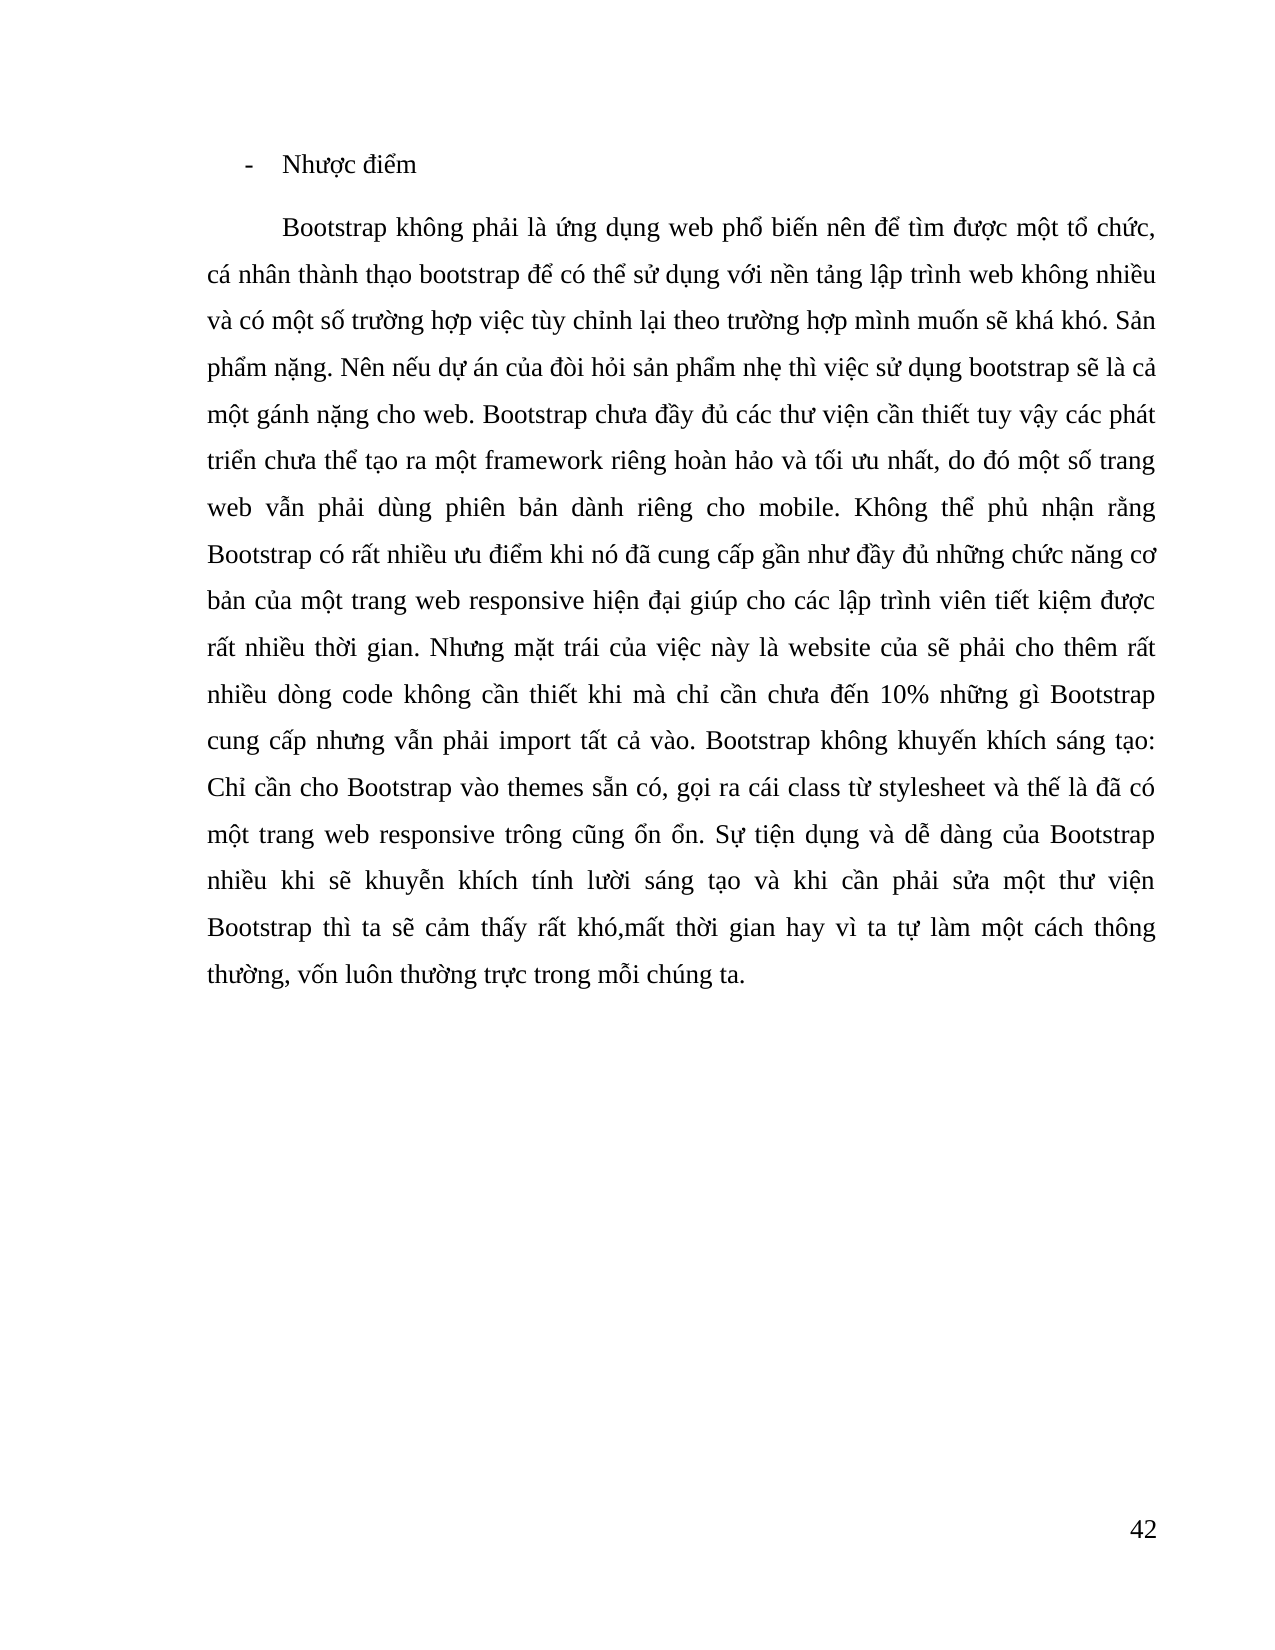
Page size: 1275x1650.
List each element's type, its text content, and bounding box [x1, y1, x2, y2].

text Bootstrap không phải là ứng dụng web phổ biến nên để tìm được một tổ chức, cá nhân thành thạo bootstrap để có thể sử dụng với nền tảng lập trình web không nhiều và có một số trường hợp việc tùy chỉnh lại theo trường hợp mình muốn sẽ khá khó. Sản phẩm nặng. Nên nếu dự án của đòi hỏi sản phẩm nhẹ thì việc sử dụng bootstrap sẽ là cả một gánh nặng cho web. Bootstrap chưa đầy đủ các thư viện cần thiết tuy vậy các phát triển chưa thể tạo ra một framework riêng hoàn hảo và tối ưu nhất, do đó một số trang web vẫn phải dùng phiên bản dành riêng cho mobile. Không thể phủ nhận rằng Bootstrap có rất nhiều ưu điểm khi nó đã cung cấp gần như đầy đủ những chức năng cơ bản của một trang web responsive hiện đại giúp cho các lập trình viên tiết kiệm được rất nhiều thời gian. Nhưng mặt trái của việc này là website của sẽ phải cho thêm rất nhiều dòng code không cần thiết khi mà chỉ cần chưa đến 10% những gì Bootstrap cung cấp nhưng vẫn phải import tất cả vào. Bootstrap không khuyến khích sáng tạo: Chỉ cần cho Bootstrap vào themes sẵn có, gọi ra cái class từ stylesheet và thế là đã có một trang web responsive trông cũng ổn ổn. Sự tiện dụng và dễ dàng của Bootstrap nhiều khi sẽ khuyễn khích tính lười sáng tạo và khi cần phải sửa một thư viện Bootstrap thì ta sẽ cảm thấy rất khó,mất thời gian hay vì ta tự làm một cách thông thường, vốn luôn thường trực trong mỗi chúng ta. [207, 211, 1157, 989]
list Nhược điểm [244, 148, 1157, 179]
